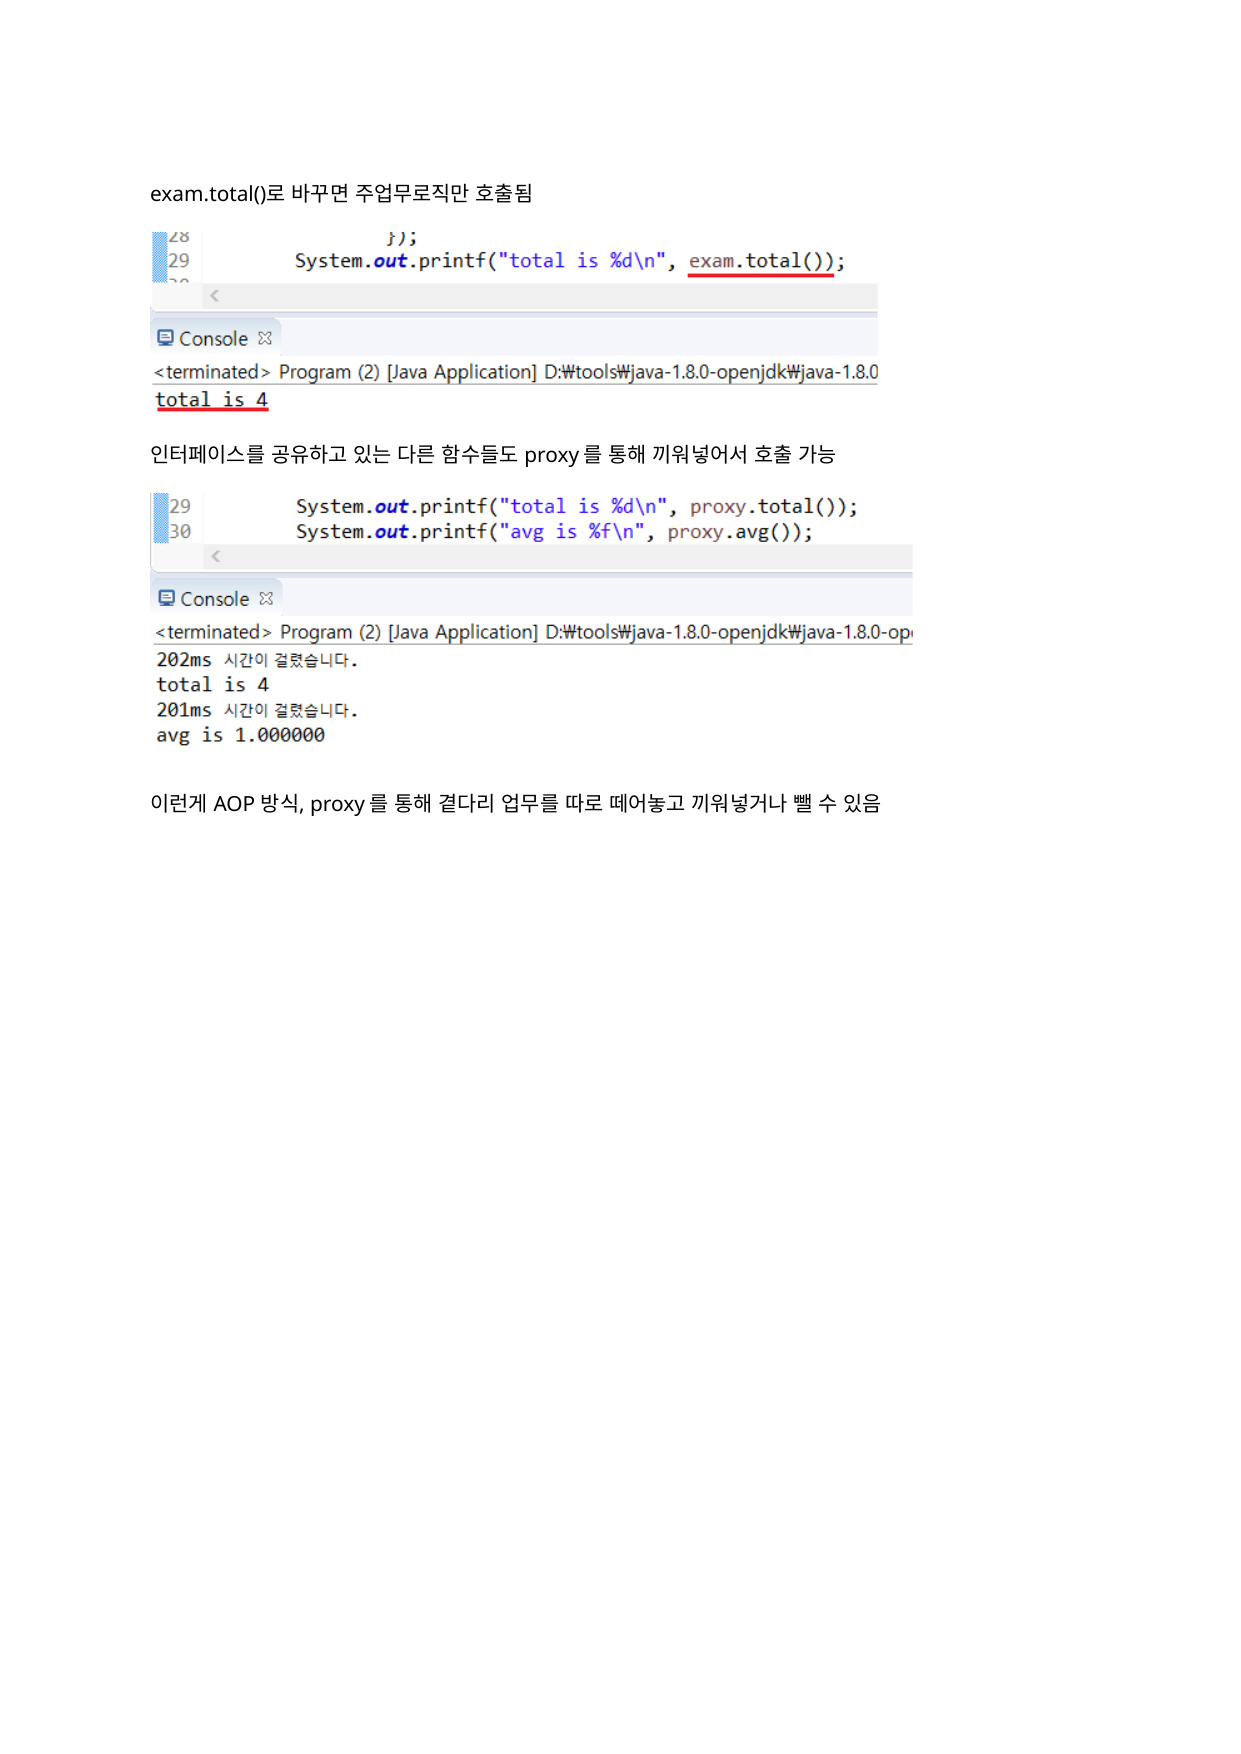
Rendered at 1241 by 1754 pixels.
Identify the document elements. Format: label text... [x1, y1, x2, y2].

picture [150, 493, 913, 763]
text 이런게 AOP 방식, proxy를 통해 곁다리 업무를 따로 떼어놓고 끼워넣거나 뺄 수 있음 [150, 788, 1090, 818]
text 인터페이스를 공유하고 있는 다른 함수들도 proxy를 통해 끼워넣어서 호출 가능 [150, 438, 1090, 469]
picture [150, 232, 878, 414]
text exam.total()로 바꾸면 주업무로직만 호출됨 [150, 177, 1090, 207]
